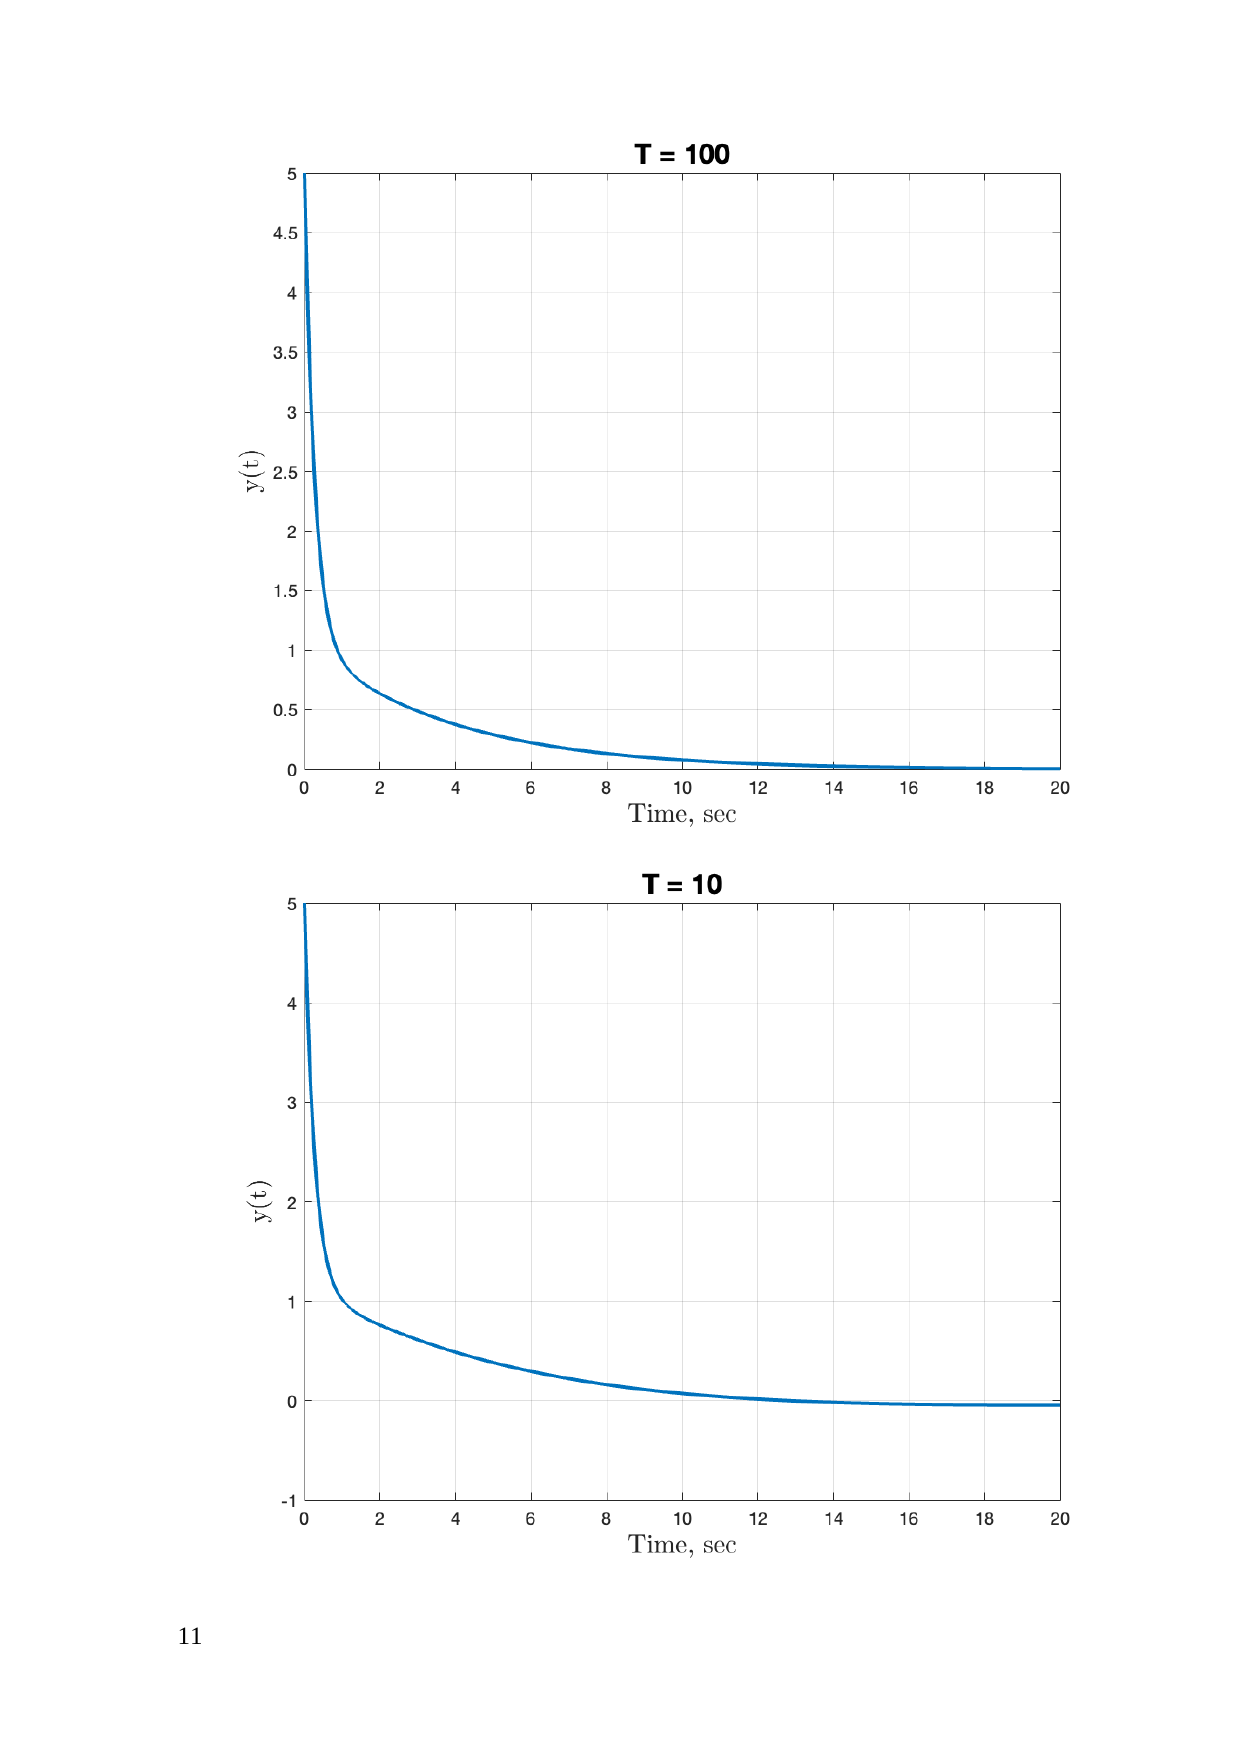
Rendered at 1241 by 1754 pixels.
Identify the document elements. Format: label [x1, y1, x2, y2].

picture [177, 118, 1152, 1580]
